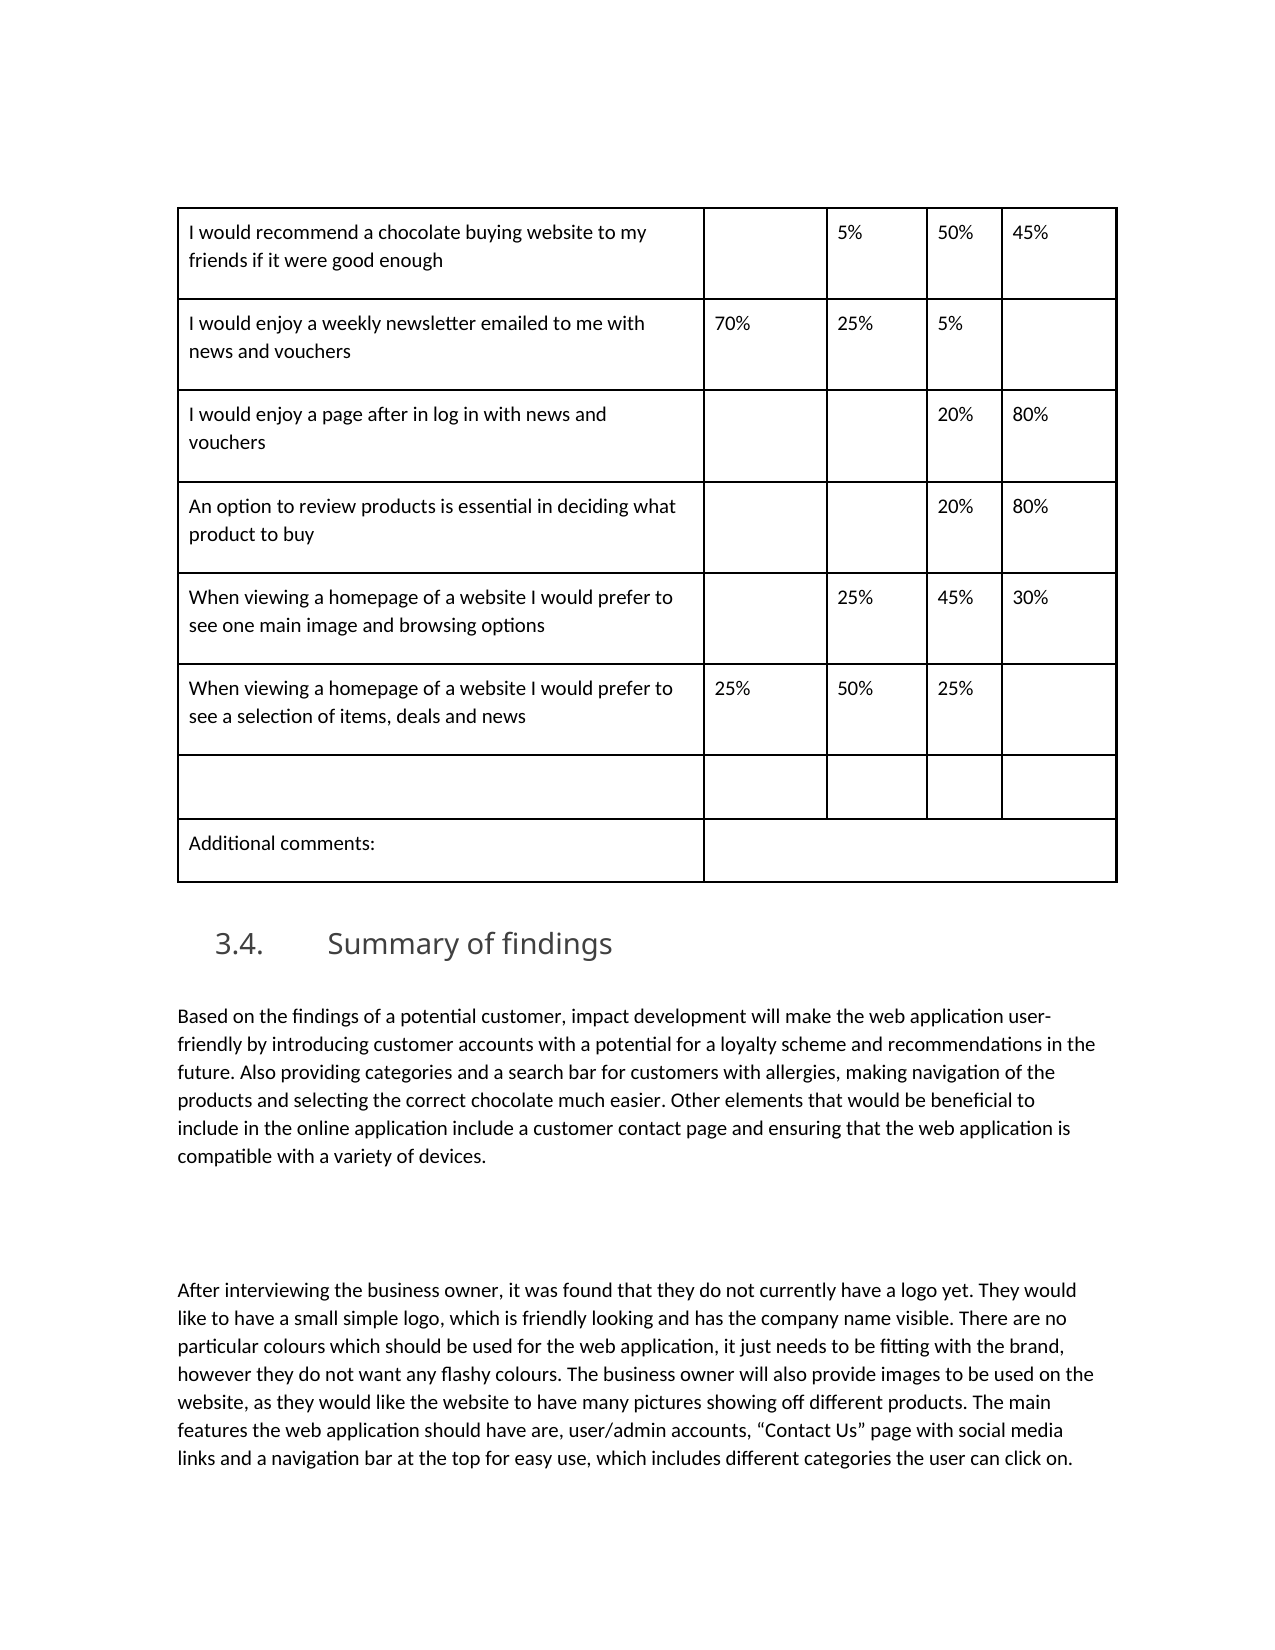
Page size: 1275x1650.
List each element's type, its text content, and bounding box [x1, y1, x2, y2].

table_cell 25% [828, 300, 926, 389]
table_cell 20% [928, 483, 1001, 572]
text Based on the findings of a potential customer, impact development will make the web application user-friendly by introducing customer accounts with a potential for a loyalty scheme and recommendations in the future. Also providing categories and a search bar for customers with allergies, making navigation of the products and selecting the correct chocolate much easier. Other elements that would be beneficial to include in the online application include a customer contact page and ensuring that the web application is compatible with a variety of devices. [177, 1003, 1098, 1168]
table_cell [705, 483, 826, 572]
table_cell 80% [1003, 391, 1115, 481]
table_cell I would enjoy a weekly newsletter emailed to me with news and vouchers [179, 300, 703, 389]
table_cell [705, 209, 826, 298]
table_cell 30% [1003, 574, 1115, 663]
table_cell 25% [705, 665, 826, 754]
table_cell 5% [928, 300, 1001, 389]
table_cell [705, 820, 1115, 881]
table_cell [1003, 756, 1115, 817]
table_cell I would enjoy a page after in log in with news and vouchers [179, 391, 703, 481]
table_cell 25% [828, 574, 926, 663]
table_cell I would recommend a chocolate buying website to my friends if it were good enough [179, 209, 703, 298]
table_cell [705, 756, 826, 817]
table_cell [828, 391, 926, 481]
table_cell 5% [828, 209, 926, 298]
table_cell [928, 756, 1001, 817]
table_cell 80% [1003, 483, 1115, 572]
table_cell 25% [928, 665, 1001, 754]
table_cell [828, 756, 926, 817]
table_cell [1003, 300, 1115, 389]
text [177, 1277, 1098, 1470]
table_cell 45% [928, 574, 1001, 663]
table_cell [828, 483, 926, 572]
table_cell [705, 391, 826, 481]
table_cell 45% [1003, 209, 1115, 298]
table_cell When viewing a homepage of a website I would prefer to see one main image and browsing options [179, 574, 703, 663]
table_cell [705, 574, 826, 663]
table_cell [1003, 665, 1115, 754]
table_cell 70% [705, 300, 826, 389]
table_cell [179, 756, 703, 817]
table_cell 20% [928, 391, 1001, 481]
table_cell An option to review products is essential in deciding what product to buy [179, 483, 703, 572]
subtitle Summary of findings [215, 923, 1098, 963]
table_cell Additional comments: [179, 820, 703, 881]
table_cell When viewing a homepage of a website I would prefer to see a selection of items, deals and news [179, 665, 703, 754]
table_cell 50% [828, 665, 926, 754]
table_cell 50% [928, 209, 1001, 298]
